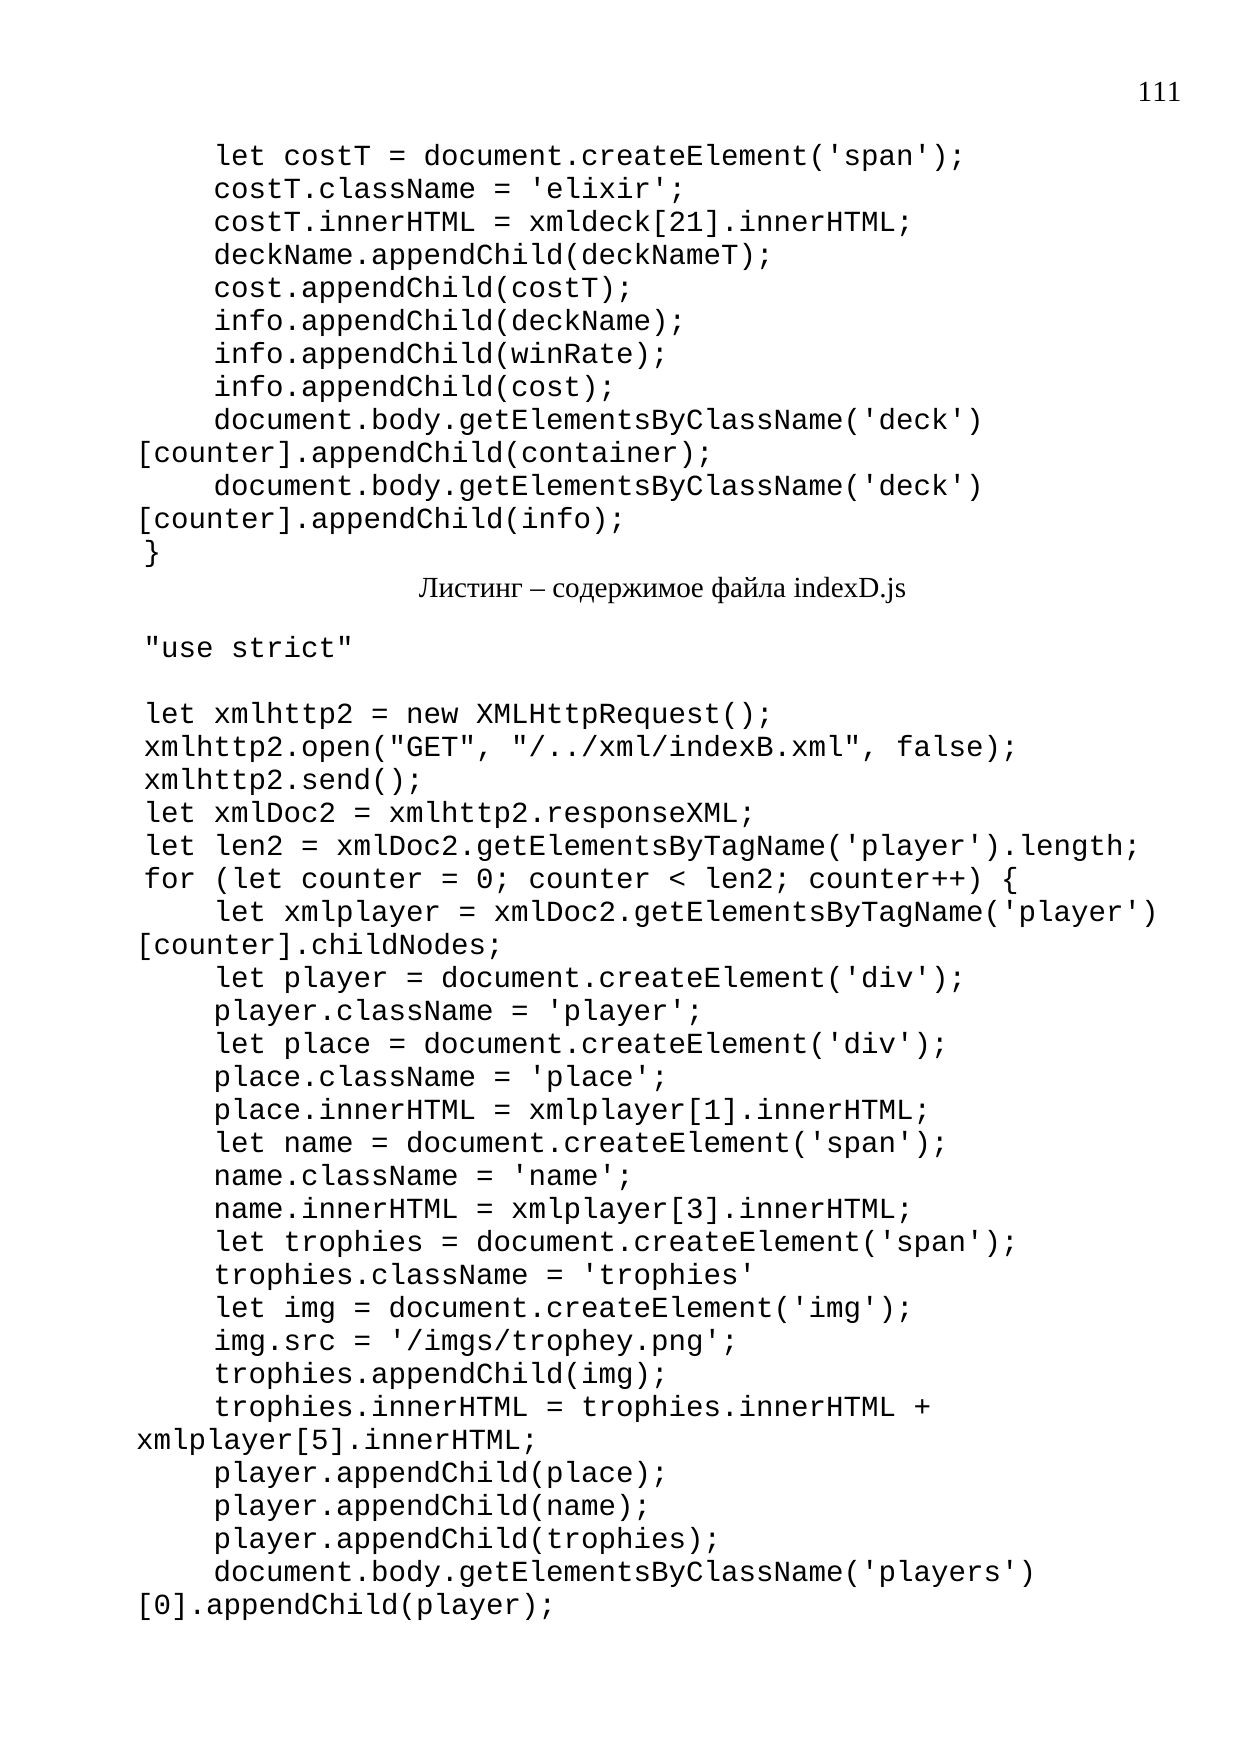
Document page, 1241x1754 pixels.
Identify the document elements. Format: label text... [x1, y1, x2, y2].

text trophies.innerHTML = trophies.innerHTML + xmlplayer[5].innerHTML; [136, 1392, 1181, 1458]
text document.body.getElementsByClassName('deck')[counter].appendChild(info); [136, 471, 1181, 537]
text img.src = '/imgs/trophey.png'; [136, 1326, 1181, 1359]
text Листинг – содержимое файла indexD.js [136, 570, 1181, 604]
text player.appendChild(name); [136, 1491, 1181, 1524]
text let player = document.createElement('div'); [136, 963, 1181, 996]
text info.appendChild(winRate); [136, 339, 1181, 372]
text let xmlhttp2 = new XMLHttpRequest(); [136, 699, 1181, 732]
text deckName.appendChild(deckNameT); [136, 240, 1181, 273]
text "use strict" [136, 633, 1181, 666]
text info.appendChild(cost); [136, 372, 1181, 405]
text xmlhttp2.open("GET", "/../xml/indexB.xml", false); [136, 732, 1181, 765]
text document.body.getElementsByClassName('deck')[counter].appendChild(container); [136, 405, 1181, 471]
text for (let counter = 0; counter < len2; counter++) { [136, 864, 1181, 897]
text xmlhttp2.send(); [136, 765, 1181, 798]
text place.className = 'place'; [136, 1062, 1181, 1095]
text info.appendChild(deckName); [136, 306, 1181, 339]
text let costT = document.createElement('span'); [136, 141, 1181, 174]
text document.body.getElementsByClassName('players')[0].appendChild(player); [136, 1557, 1181, 1623]
text } [136, 537, 1181, 570]
text cost.appendChild(costT); [136, 273, 1181, 306]
text let img = document.createElement('img'); [136, 1293, 1181, 1326]
text let place = document.createElement('div'); [136, 1029, 1181, 1062]
text costT.className = 'elixir'; [136, 174, 1181, 207]
text place.innerHTML = xmlplayer[1].innerHTML; [136, 1095, 1181, 1128]
text player.appendChild(place); [136, 1458, 1181, 1491]
text trophies.appendChild(img); [136, 1359, 1181, 1392]
text let trophies = document.createElement('span'); [136, 1227, 1181, 1260]
text costT.innerHTML = xmldeck[21].innerHTML; [136, 207, 1181, 240]
text let xmlplayer = xmlDoc2.getElementsByTagName('player')[counter].childNodes; [136, 897, 1181, 963]
text name.className = 'name'; [136, 1161, 1181, 1194]
text player.appendChild(trophies); [136, 1524, 1181, 1557]
text name.innerHTML = xmlplayer[3].innerHTML; [136, 1194, 1181, 1227]
text let len2 = xmlDoc2.getElementsByTagName('player').length; [136, 831, 1181, 864]
text trophies.className = 'trophies' [136, 1260, 1181, 1293]
text let name = document.createElement('span'); [136, 1128, 1181, 1161]
text let xmlDoc2 = xmlhttp2.responseXML; [136, 798, 1181, 831]
text player.className = 'player'; [136, 996, 1181, 1029]
